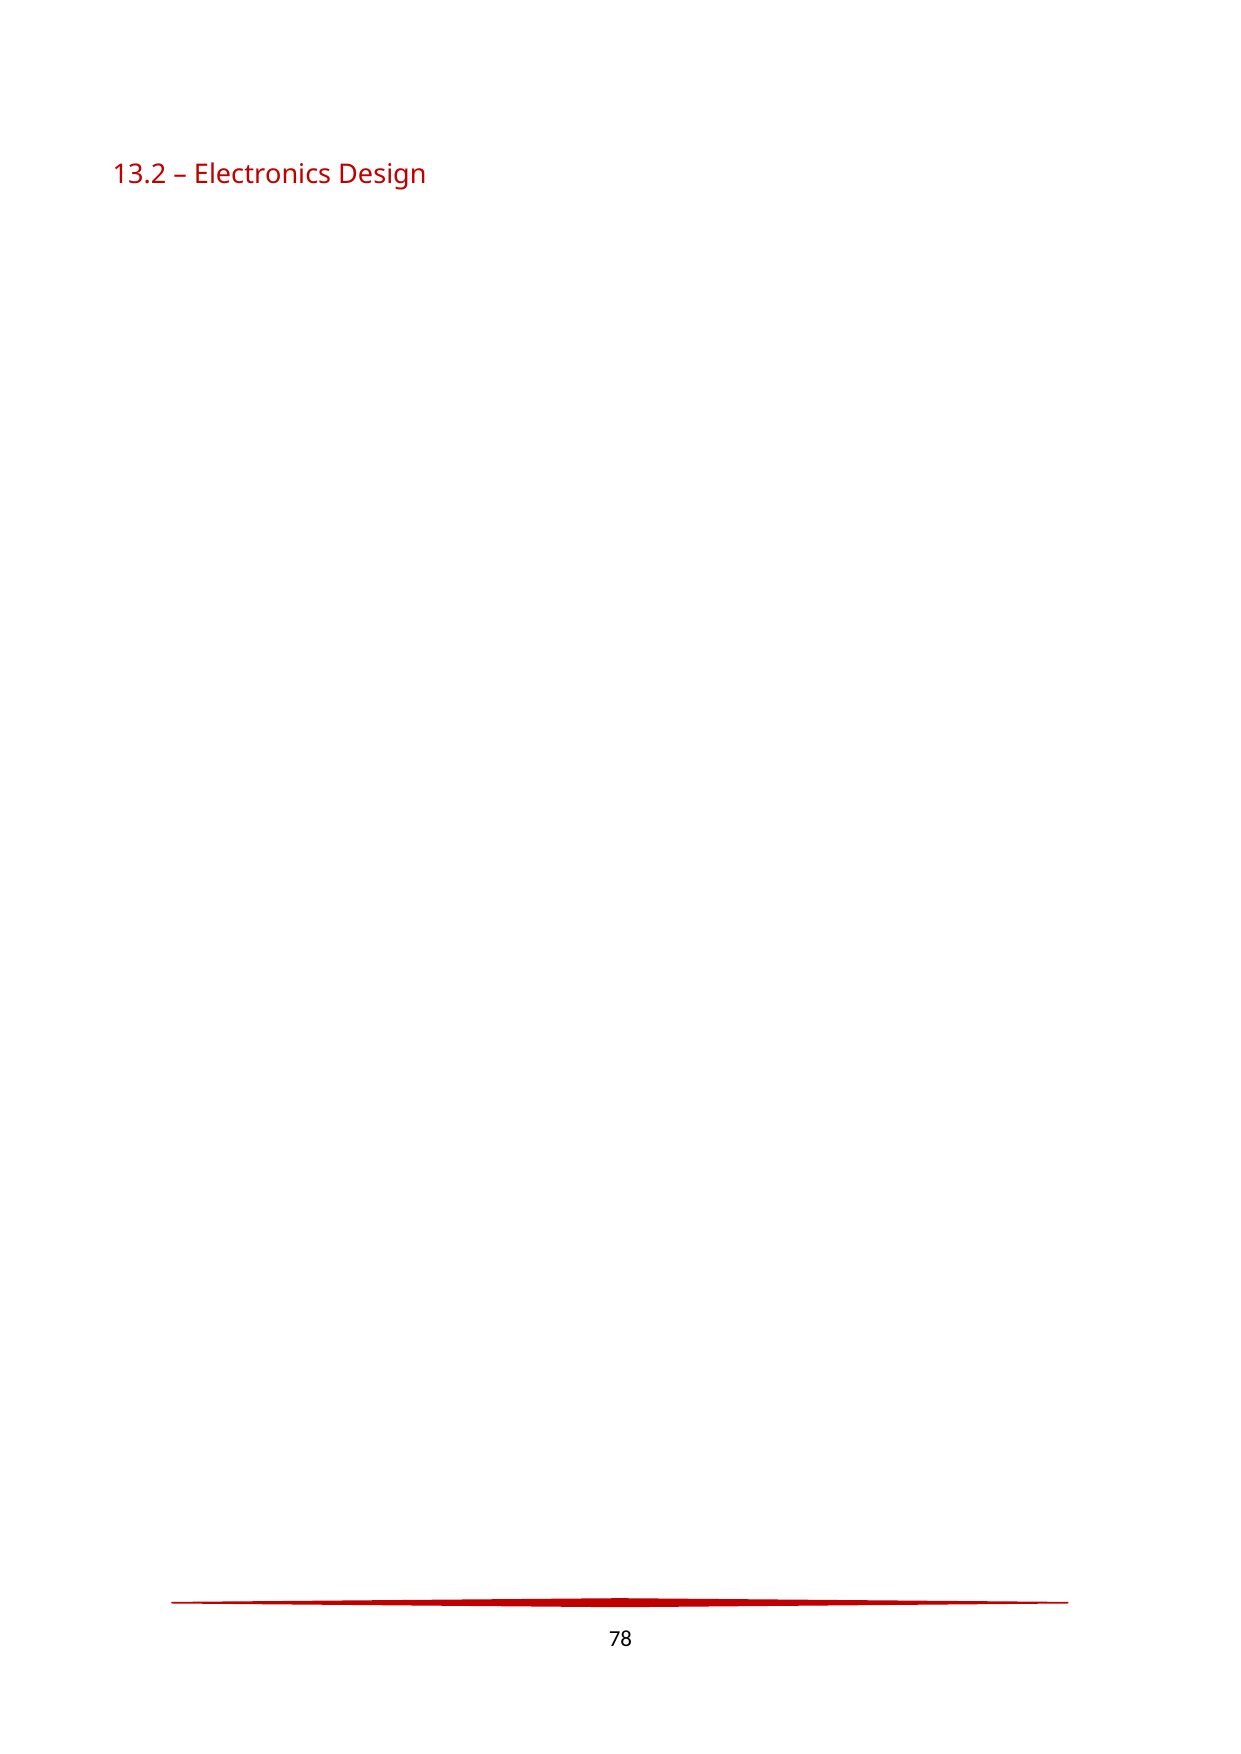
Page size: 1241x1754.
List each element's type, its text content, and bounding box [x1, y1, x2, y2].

subtitle 13.2 – Electronics Design [112, 154, 1128, 191]
